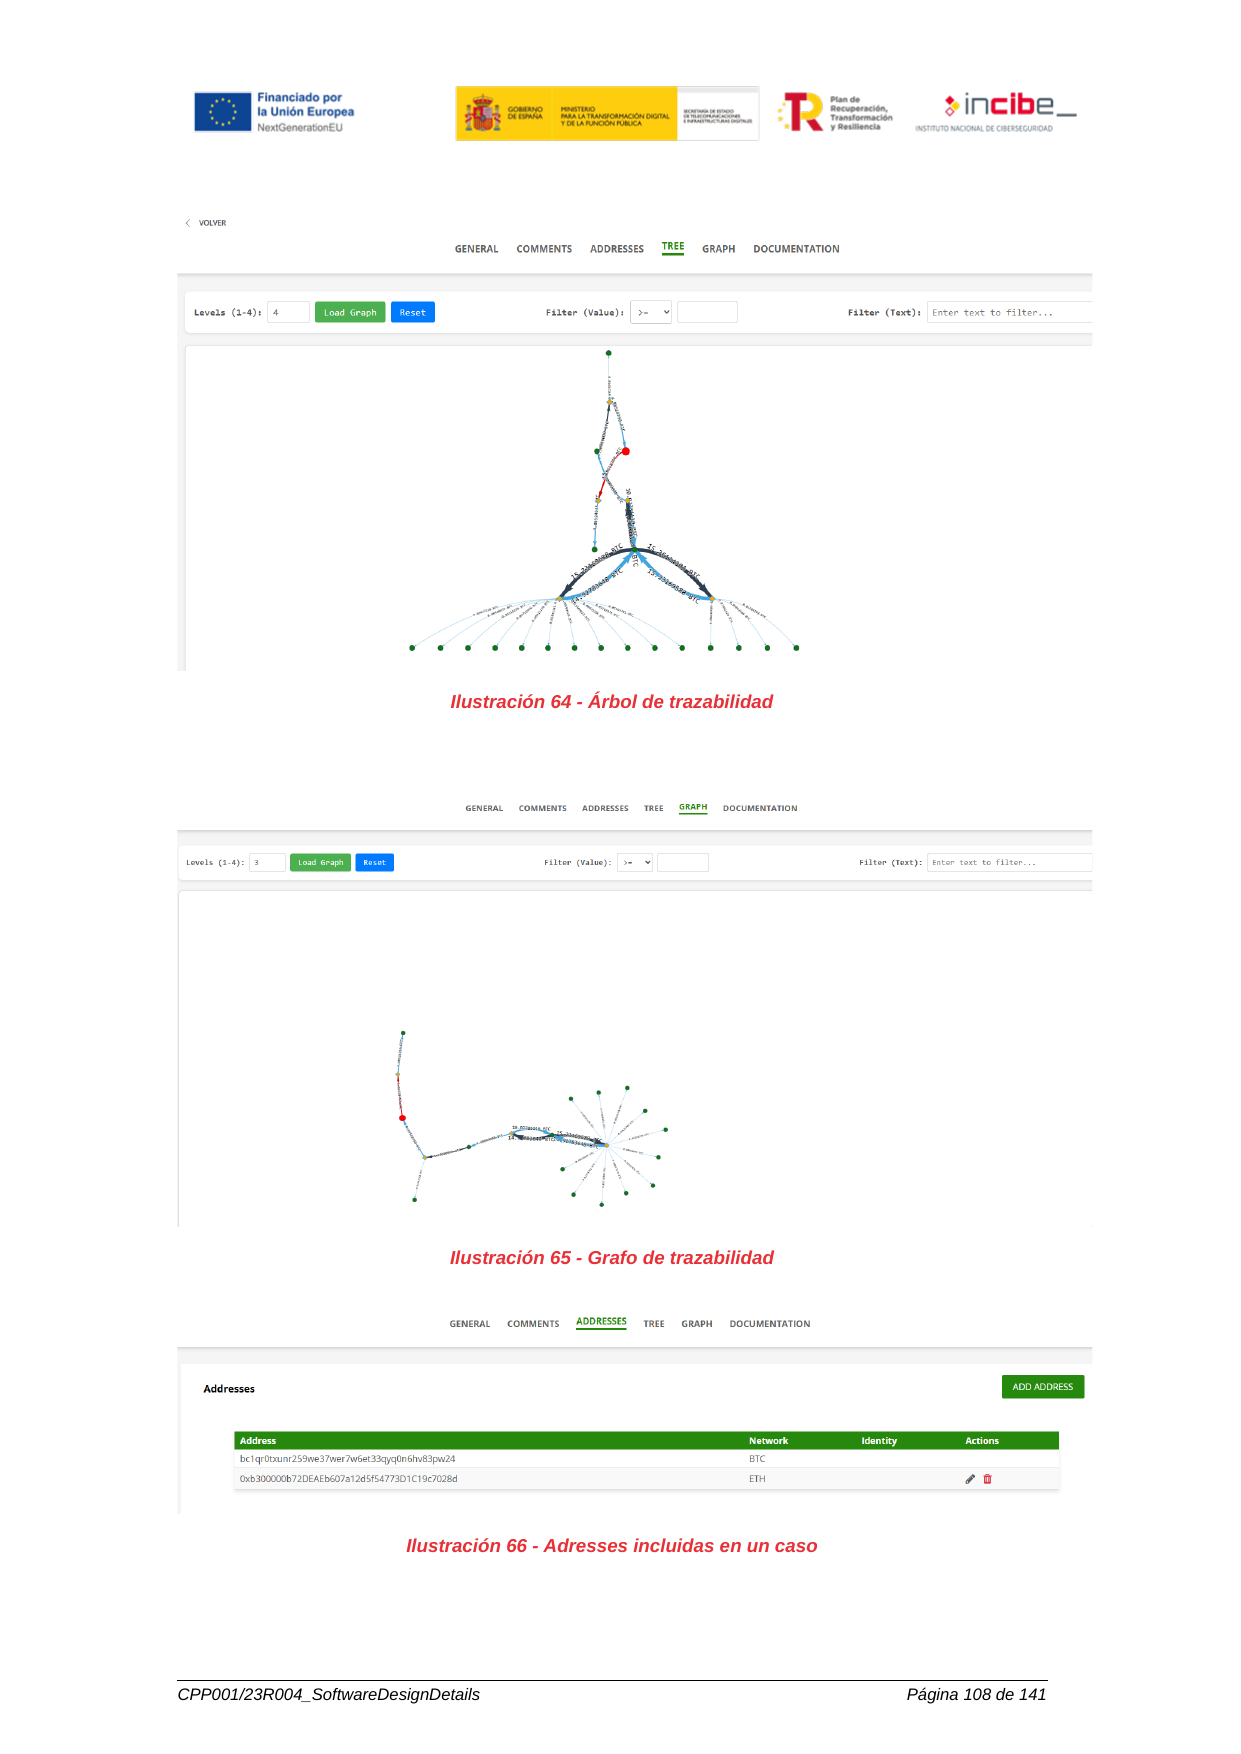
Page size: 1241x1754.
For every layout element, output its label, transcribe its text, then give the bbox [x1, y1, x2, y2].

text Ilustración 64 - Árbol de trazabilidad [177, 691, 1048, 713]
picture [177, 206, 1093, 671]
text Ilustración 65 - Grafo de trazabilidad [177, 1247, 1048, 1269]
picture [177, 1309, 1093, 1514]
text Ilustración 66 - Adresses incluidas en un caso [177, 1534, 1048, 1556]
picture [177, 73, 1093, 154]
picture [177, 800, 1093, 1227]
